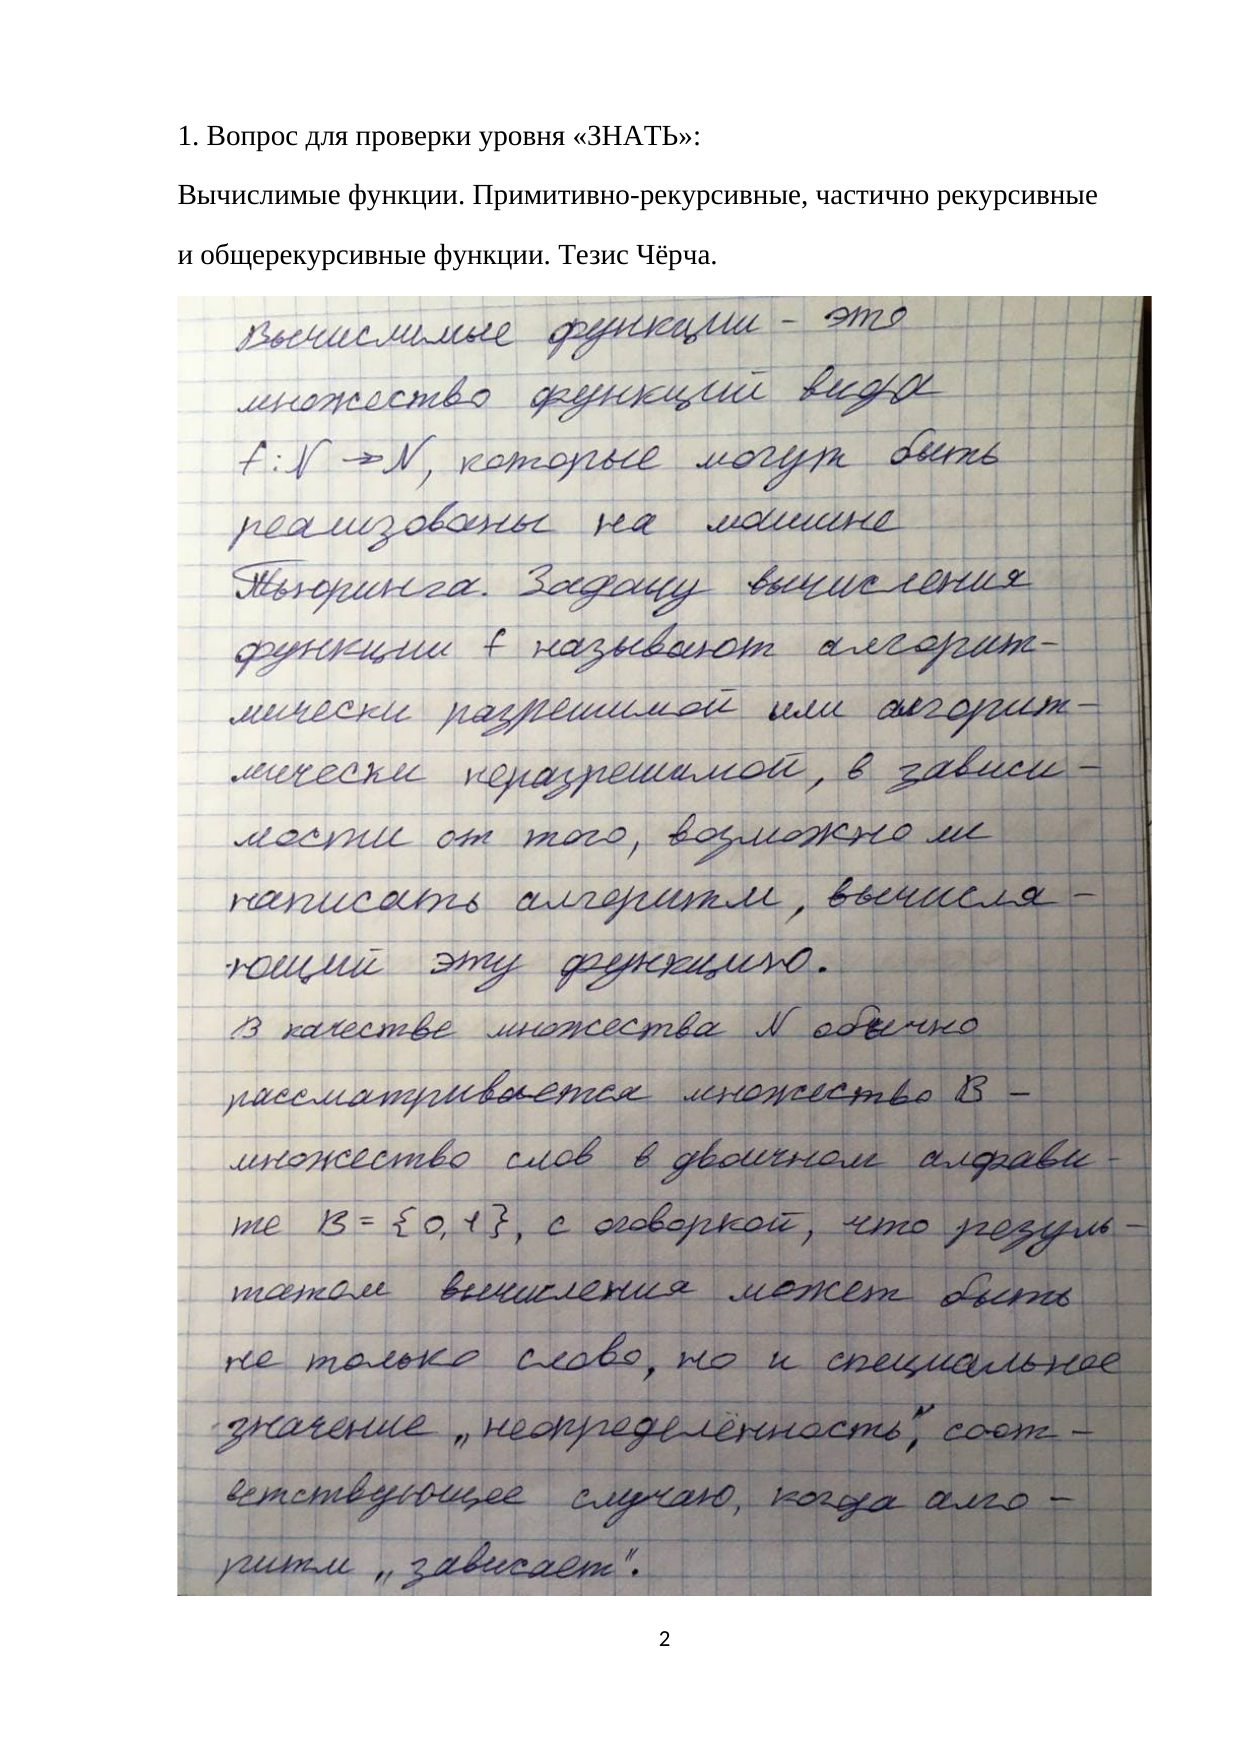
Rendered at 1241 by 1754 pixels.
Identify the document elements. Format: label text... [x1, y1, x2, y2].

text Вычислимые функции. Примитивно-рекурсивные, частично рекурсивные [177, 177, 1152, 211]
picture [177, 296, 1152, 1596]
text 1. Вопрос для проверки уровня «ЗНАТЬ»: [177, 118, 1152, 152]
text и общерекурсивные функции. Тезис Чёрча. [177, 237, 1152, 270]
